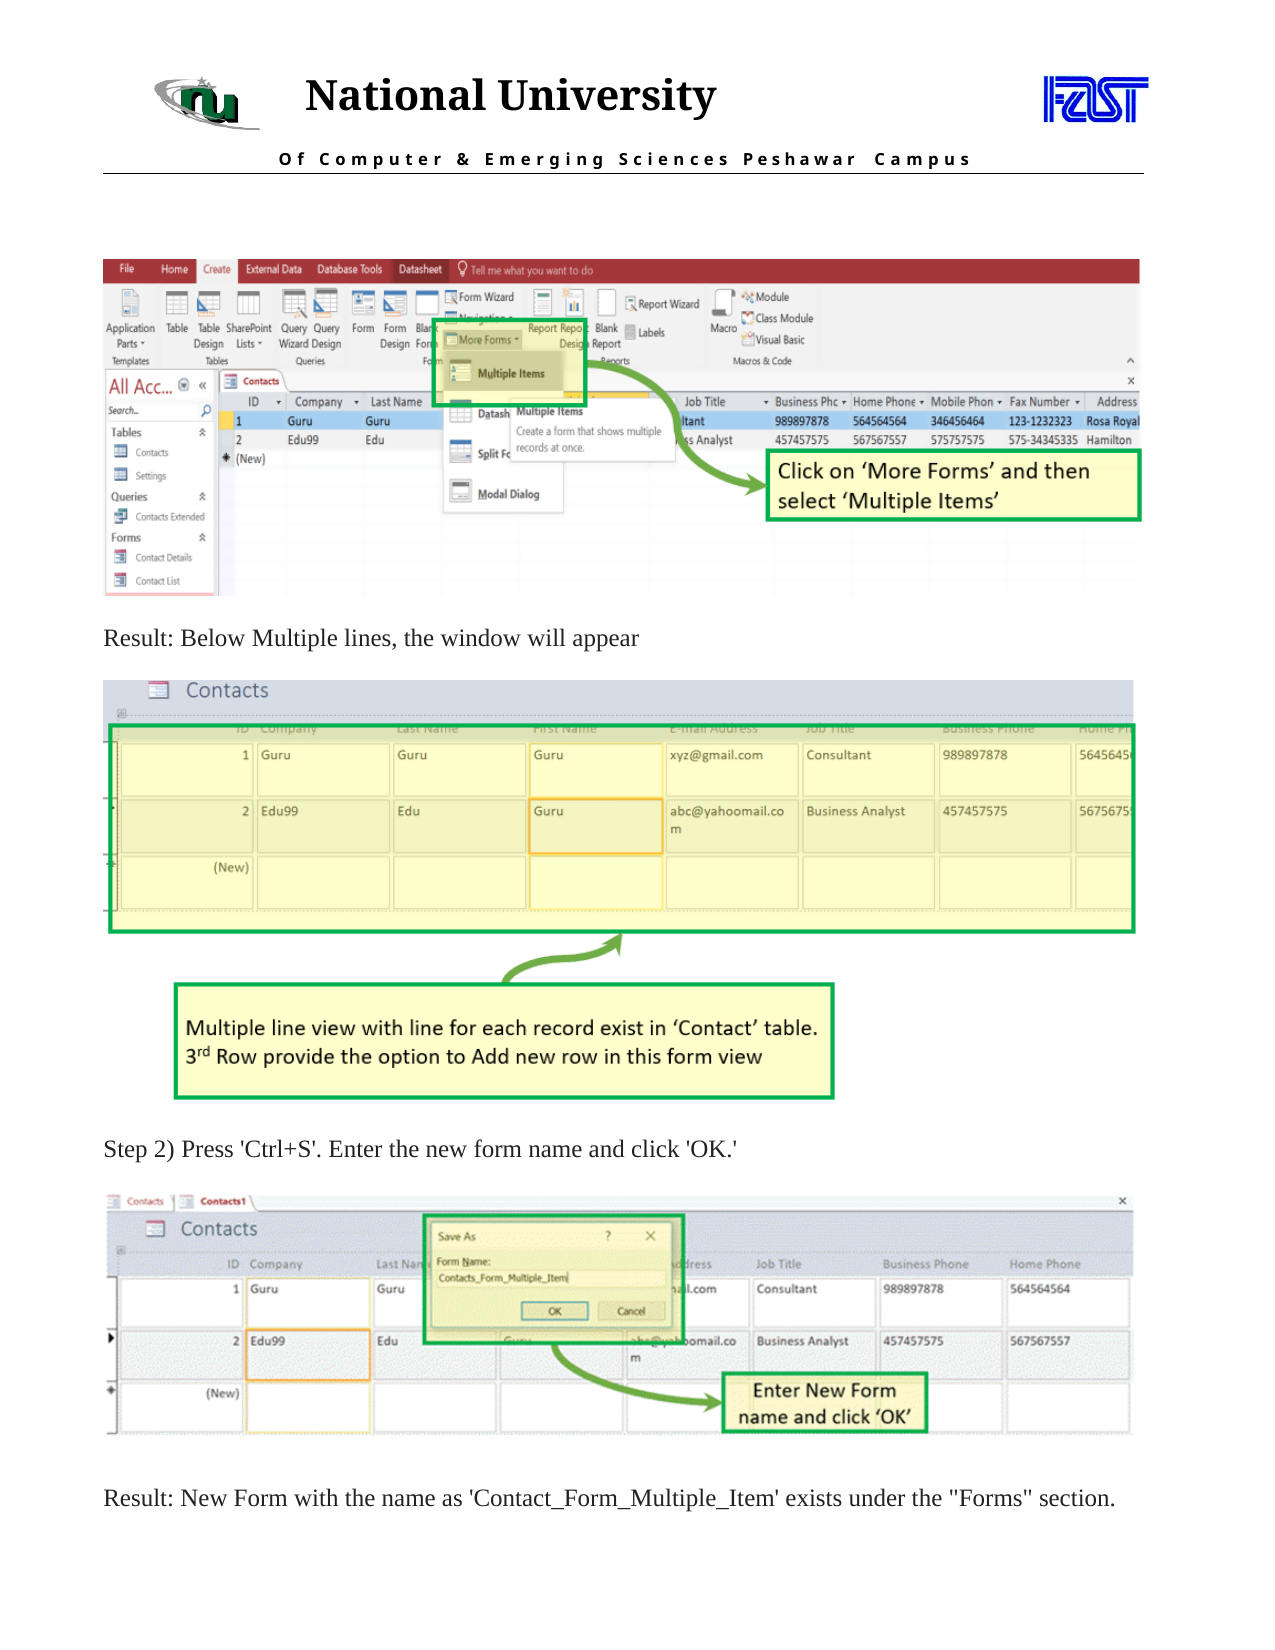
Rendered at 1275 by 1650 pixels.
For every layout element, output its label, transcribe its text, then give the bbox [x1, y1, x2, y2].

picture [1036, 75, 1152, 124]
picture [153, 68, 260, 130]
text Step 2) Press 'Ctrl+S'. Enter the new form name and click 'OK.' [103, 1134, 1144, 1163]
picture [103, 1190, 1144, 1456]
picture [103, 680, 1144, 1106]
text Result: New Form with the name as 'Contact_Form_Multiple_Item' exists under the "Forms" section. [103, 1483, 1144, 1512]
picture [103, 259, 1144, 596]
text Result: Below Multiple lines, the window will appear [103, 623, 1144, 652]
